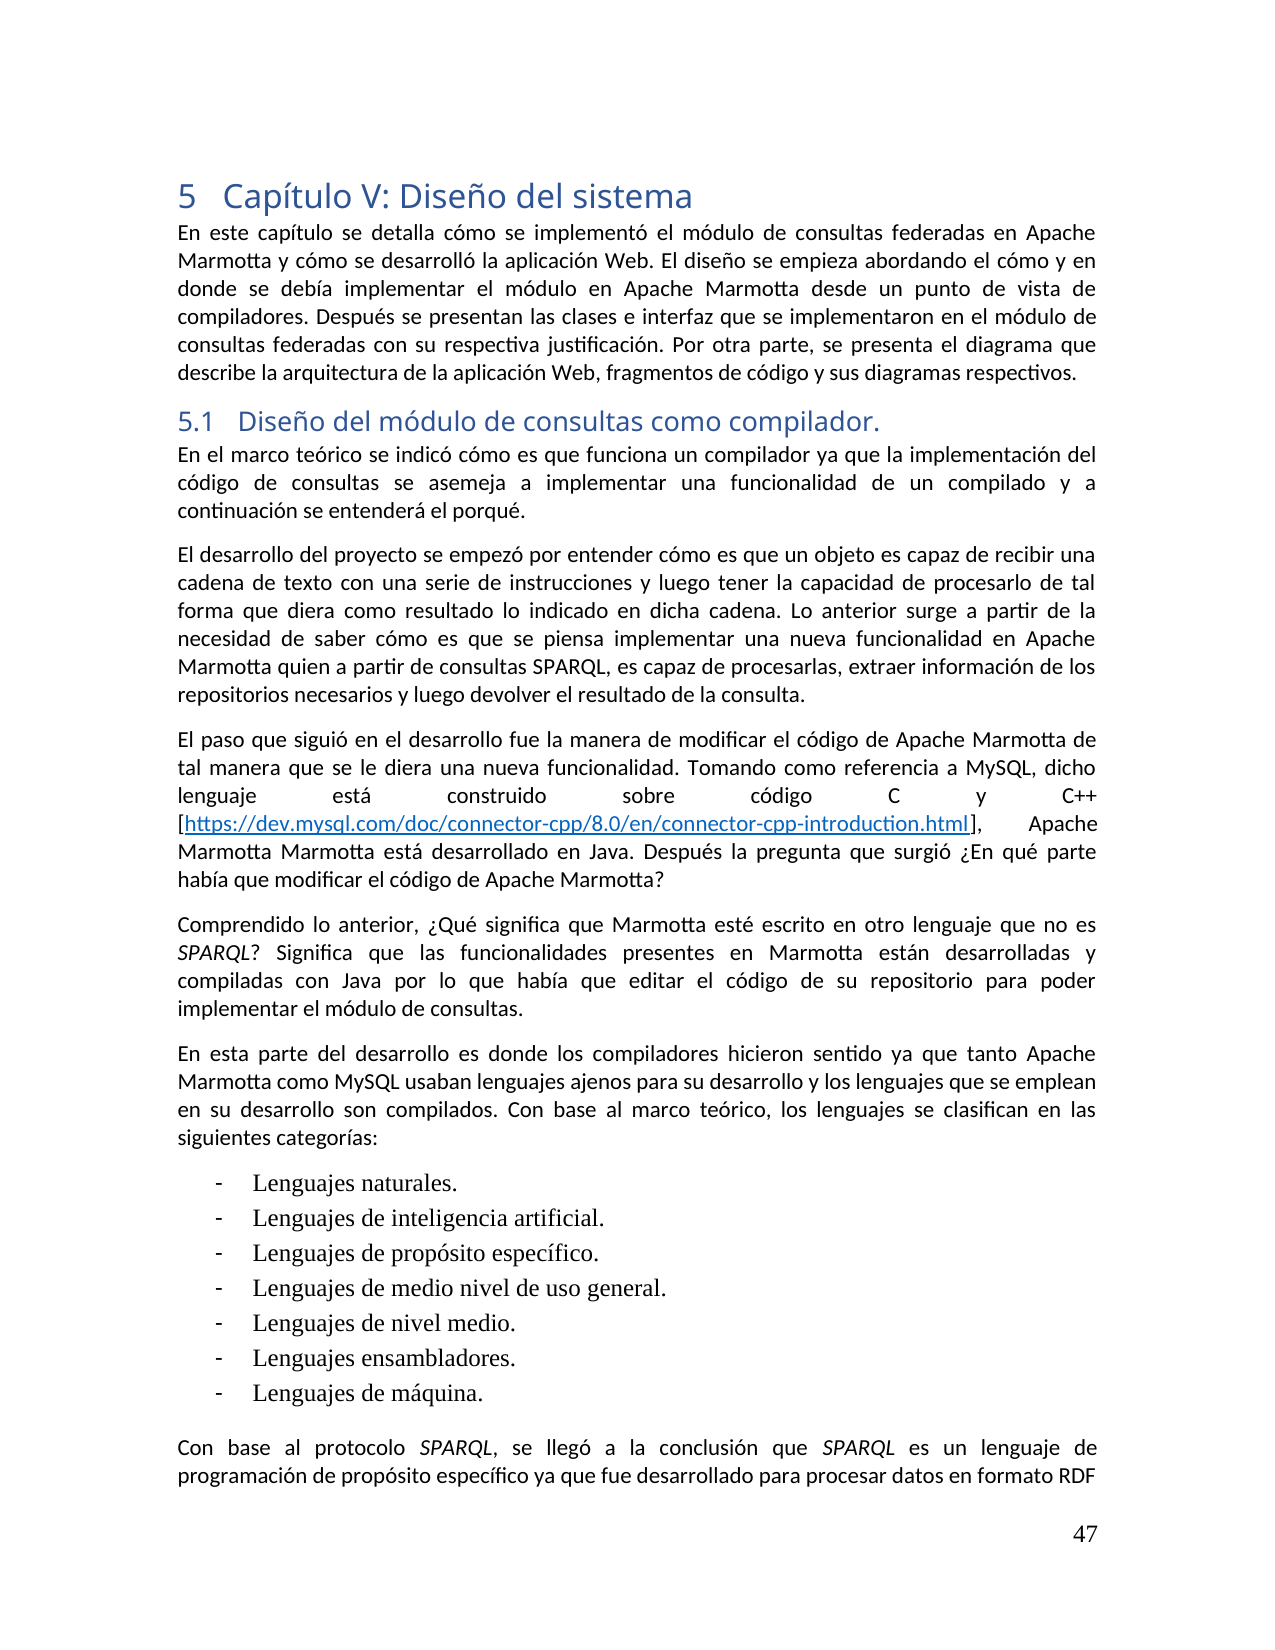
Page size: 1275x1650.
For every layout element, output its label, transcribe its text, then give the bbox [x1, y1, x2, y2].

text El paso que siguió en el desarrollo fue la manera de modificar el código de Apache Marmotta de tal manera que se le diera una nueva funcionalidad. Tomando como referencia a MySQL, dicho lenguaje está construido sobre código C y C++ [https://dev.mysql.com/doc/connector-cpp/8.0/en/connector-cpp-introduction.html], Apache Marmotta Marmotta está desarrollado en Java. Después la pregunta que surgió ¿En qué parte había que modificar el código de Apache Marmotta? [177, 725, 1098, 893]
text En esta parte del desarrollo es donde los compiladores hicieron sentido ya que tanto Apache Marmotta como MySQL usaban lenguajes ajenos para su desarrollo y los lenguajes que se emplean en su desarrollo son compilados. Con base al marco teórico, los lenguajes se clasifican en las siguientes categorías: [177, 1039, 1098, 1151]
subtitle Capítulo V: Diseño del sistema [177, 173, 1098, 218]
list Lenguajes ensambladores. [215, 1342, 1098, 1373]
list Lenguajes de nivel medio. [215, 1307, 1098, 1338]
text El desarrollo del proyecto se empezó por entender cómo es que un objeto es capaz de recibir una cadena de texto con una serie de instrucciones y luego tener la capacidad de procesarlo de tal forma que diera como resultado lo indicado en dicha cadena. Lo anterior surge a partir de la necesidad de saber cómo es que se piensa implementar una nueva funcionalidad en Apache Marmotta quien a partir de consultas SPARQL, es capaz de procesarlas, extraer información de los repositorios necesarios y luego devolver el resultado de la consulta. [177, 540, 1098, 708]
text Comprendido lo anterior, ¿Qué significa que Marmotta esté escrito en otro lenguaje que no es SPARQL? Significa que las funcionalidades presentes en Marmotta están desarrolladas y compiladas con Java por lo que había que editar el código de su repositorio para poder implementar el módulo de consultas. [177, 910, 1098, 1022]
list Lenguajes de medio nivel de uso general. [215, 1272, 1098, 1303]
text En este capítulo se detalla cómo se implementó el módulo de consultas federadas en Apache Marmotta y cómo se desarrolló la aplicación Web. El diseño se empieza abordando el cómo y en donde se debía implementar el módulo en Apache Marmotta desde un punto de vista de compiladores. Después se presentan las clases e interfaz que se implementaron en el módulo de consultas federadas con su respectiva justificación. Por otra parte, se presenta el diagrama que describe la arquitectura de la aplicación Web, fragmentos de código y sus diagramas respectivos. [177, 218, 1098, 386]
text En el marco teórico se indicó cómo es que funciona un compilador ya que la implementación del código de consultas se asemeja a implementar una funcionalidad de un compilado y a continuación se entenderá el porqué. [177, 440, 1098, 524]
list Lenguajes de máquina. [215, 1377, 1098, 1408]
list Lenguajes naturales. [215, 1167, 1098, 1198]
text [177, 1433, 1098, 1489]
list Lenguajes de inteligencia artificial. [215, 1202, 1098, 1233]
subtitle Diseño del módulo de consultas como compilador. [177, 403, 1098, 440]
list Lenguajes de propósito específico. [215, 1237, 1098, 1268]
